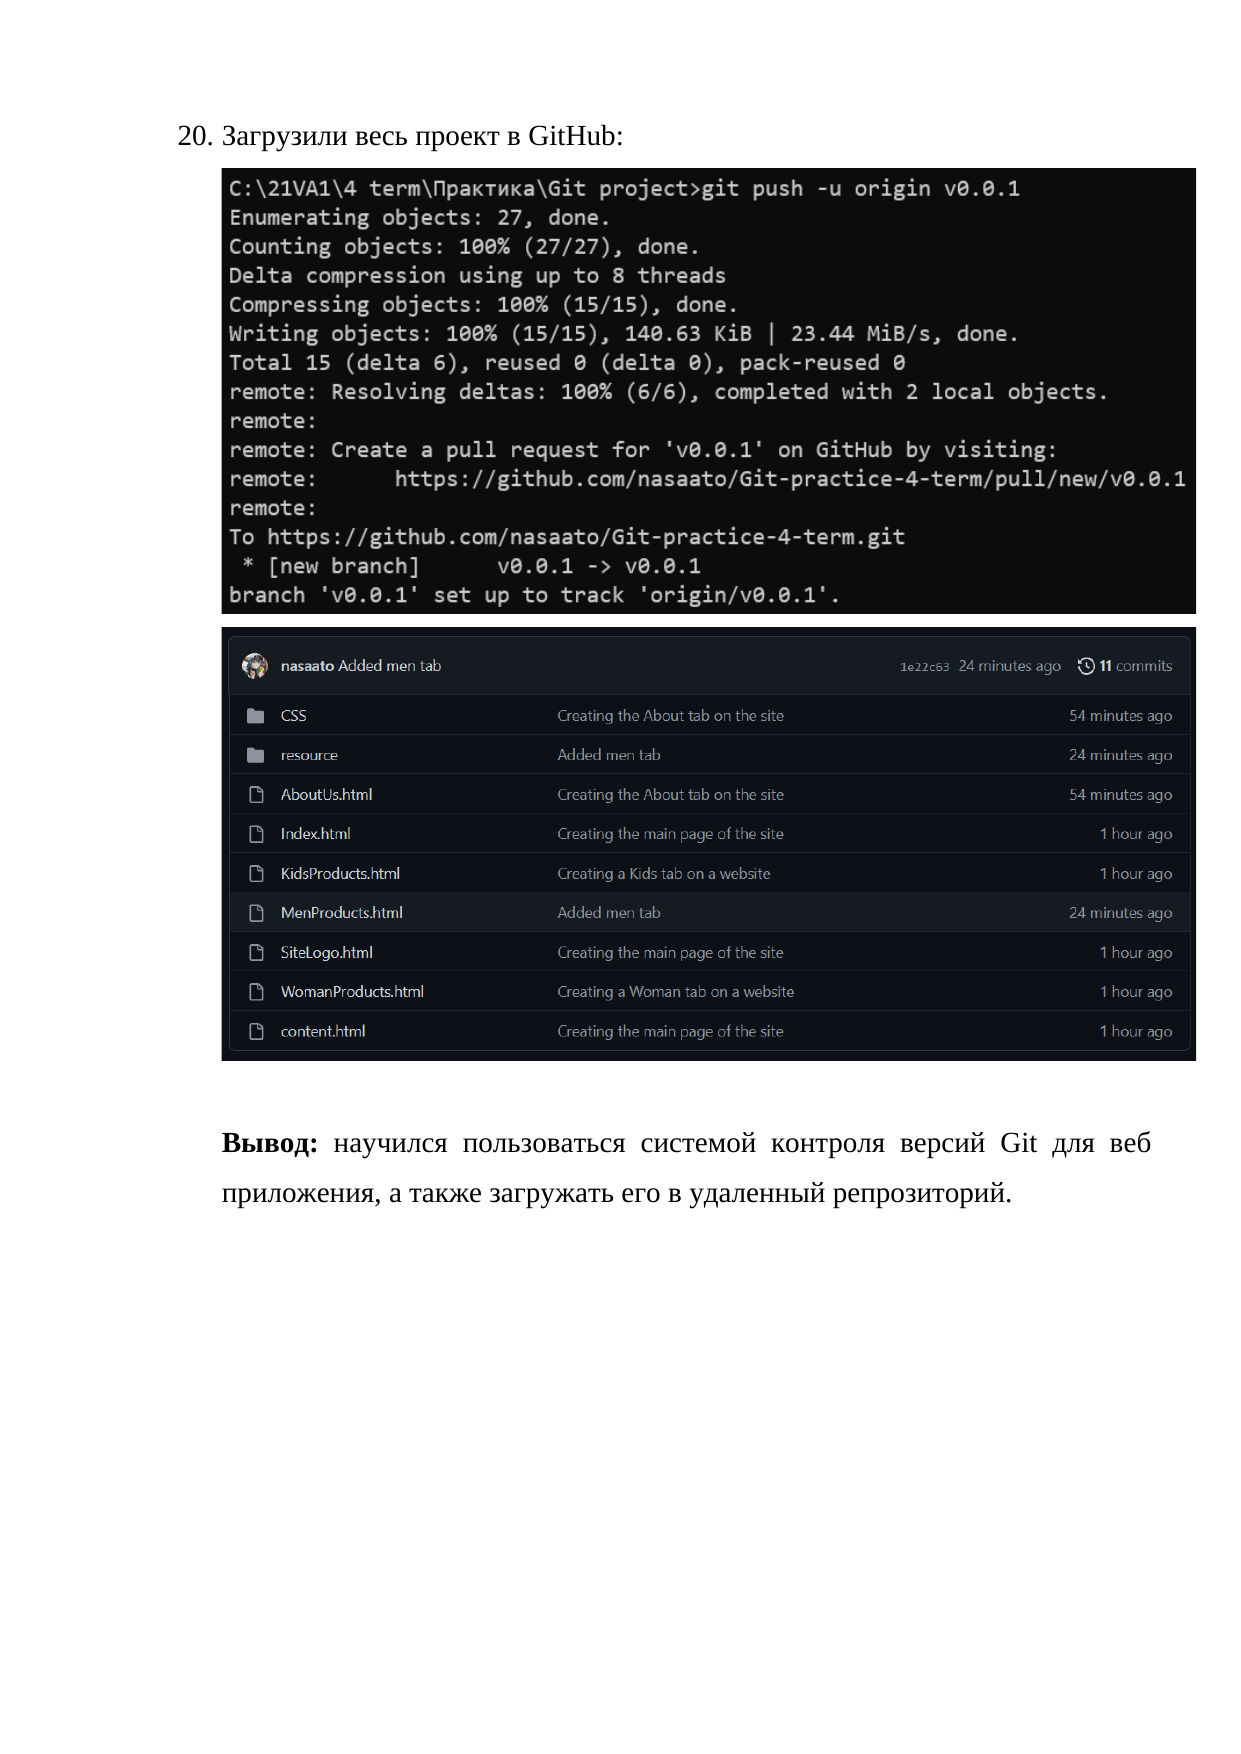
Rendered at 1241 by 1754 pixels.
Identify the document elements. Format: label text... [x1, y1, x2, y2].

picture [221, 168, 1197, 614]
list Вывод: научился пользоваться системой контроля версий Git для веб приложения, а также загружать его в удаленный репрозиторий. [222, 1125, 1152, 1209]
picture [221, 627, 1197, 1061]
list Загрузили весь проект в GitHub: [177, 118, 1152, 152]
